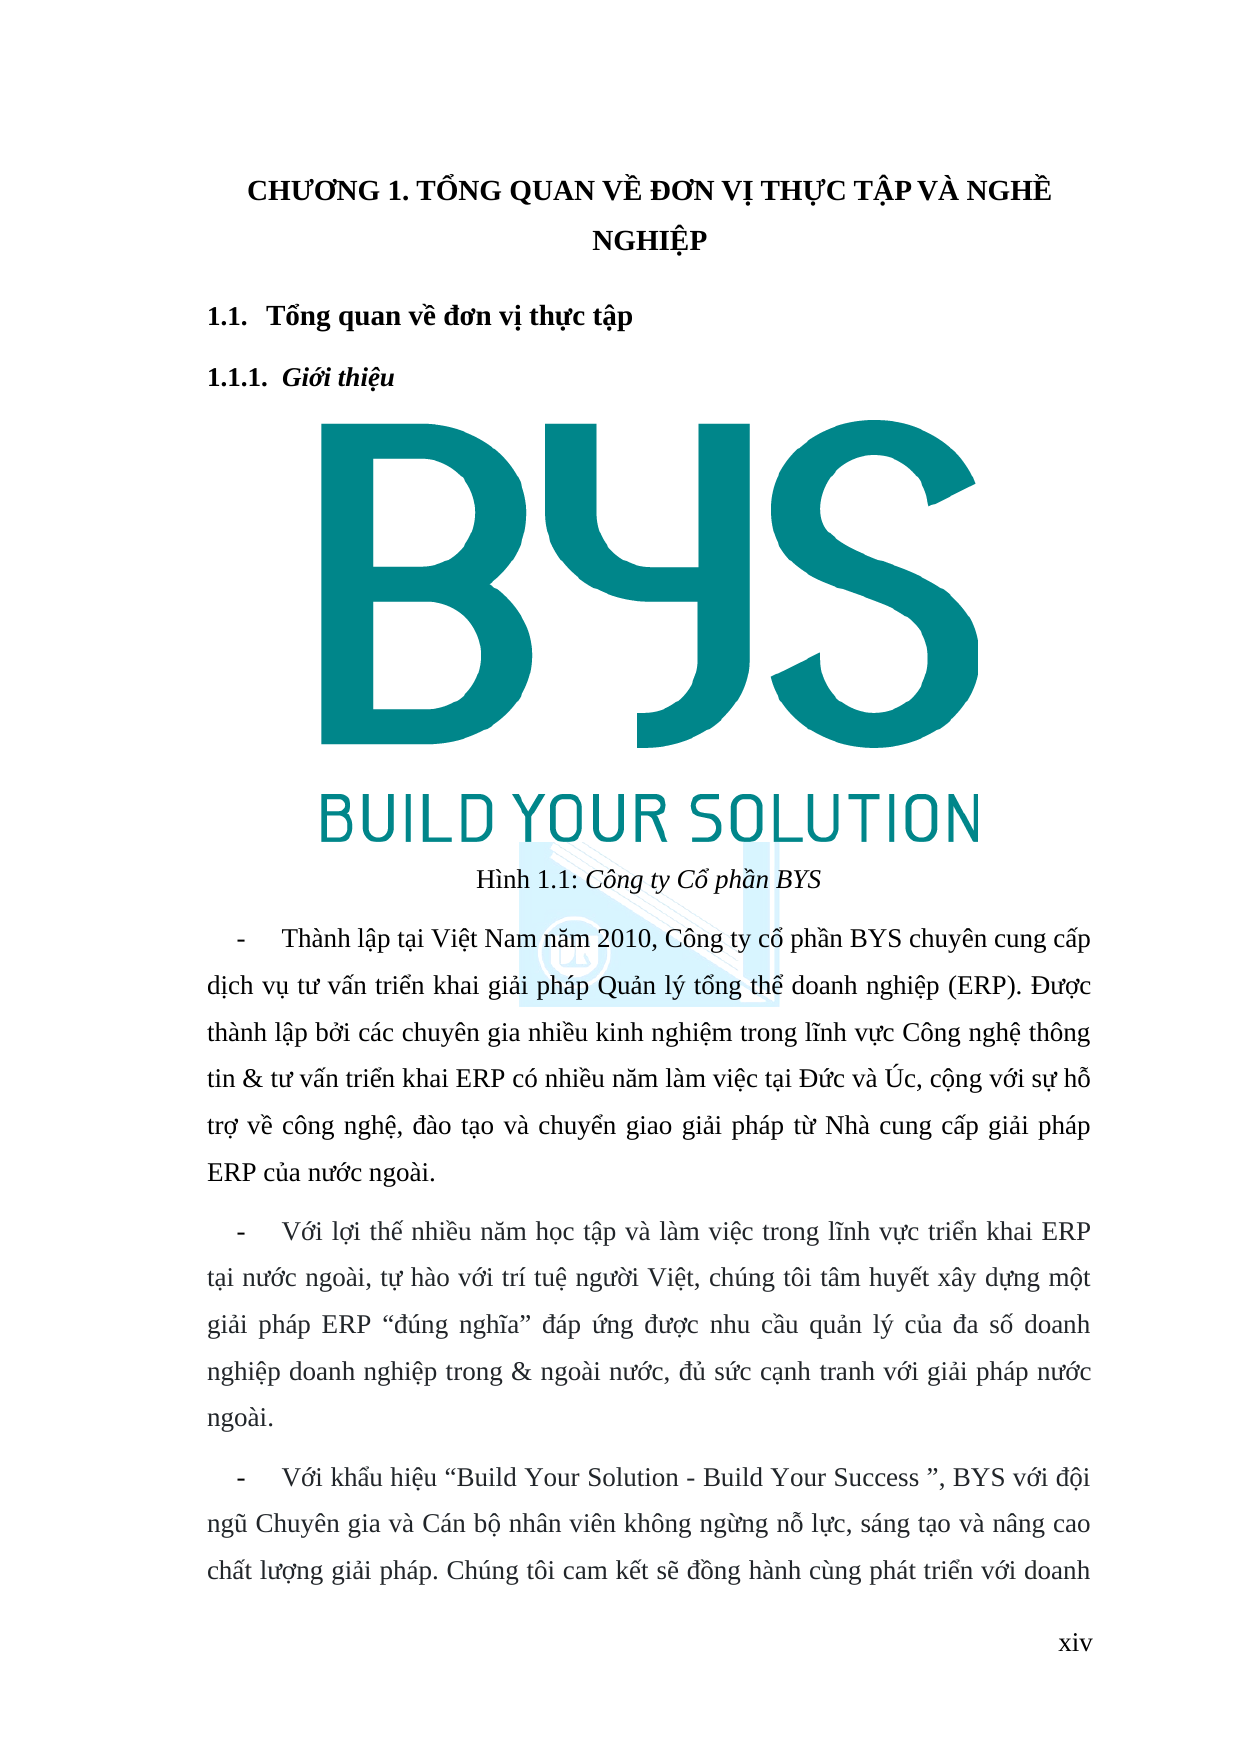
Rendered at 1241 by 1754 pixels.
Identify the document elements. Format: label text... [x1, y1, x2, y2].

subtitle Giới thiệu [207, 361, 1092, 392]
subtitle Tổng quan về đơn vị thực tập [207, 298, 1092, 332]
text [207, 1461, 1092, 1585]
picture [321, 420, 978, 842]
text Với lợi thế nhiều năm học tập và làm việc trong lĩnh vực triển khai ERP tại nước ngoài, tự hào với trí tuệ người Việt, chúng tôi tâm huyết xây dựng một giải pháp ERP “đúng nghĩa” đáp ứng được nhu cầu quản lý của đa số doanh nghiệp doanh nghiệp trong & ngoài nước, đủ sức cạnh tranh với giải pháp nước ngoài. [207, 1215, 1092, 1433]
text Thành lập tại Việt Nam năm 2010, Công ty cổ phần BYS chuyên cung cấp dịch vụ tư vấn triển khai giải pháp Quản lý tổng thể doanh nghiệp (ERP). Được thành lập bởi các chuyên gia nhiều kinh nghiệm trong lĩnh vực Công nghệ thông tin & tư vấn triển khai ERP có nhiều năm làm việc tại Đức và Úc, cộng với sự hỗ trợ về công nghệ, đào tạo và chuyển giao giải pháp từ Nhà cung cấp giải pháp ERP của nước ngoài. [207, 922, 1092, 1187]
subtitle CHƯƠNG 1. TỔNG QUAN VỀ ĐƠN VỊ THỰC TẬP VÀ NGHỀ NGHIỆP [207, 173, 1092, 257]
text Hình 1.1: Công ty Cổ phần BYS [207, 863, 1092, 894]
